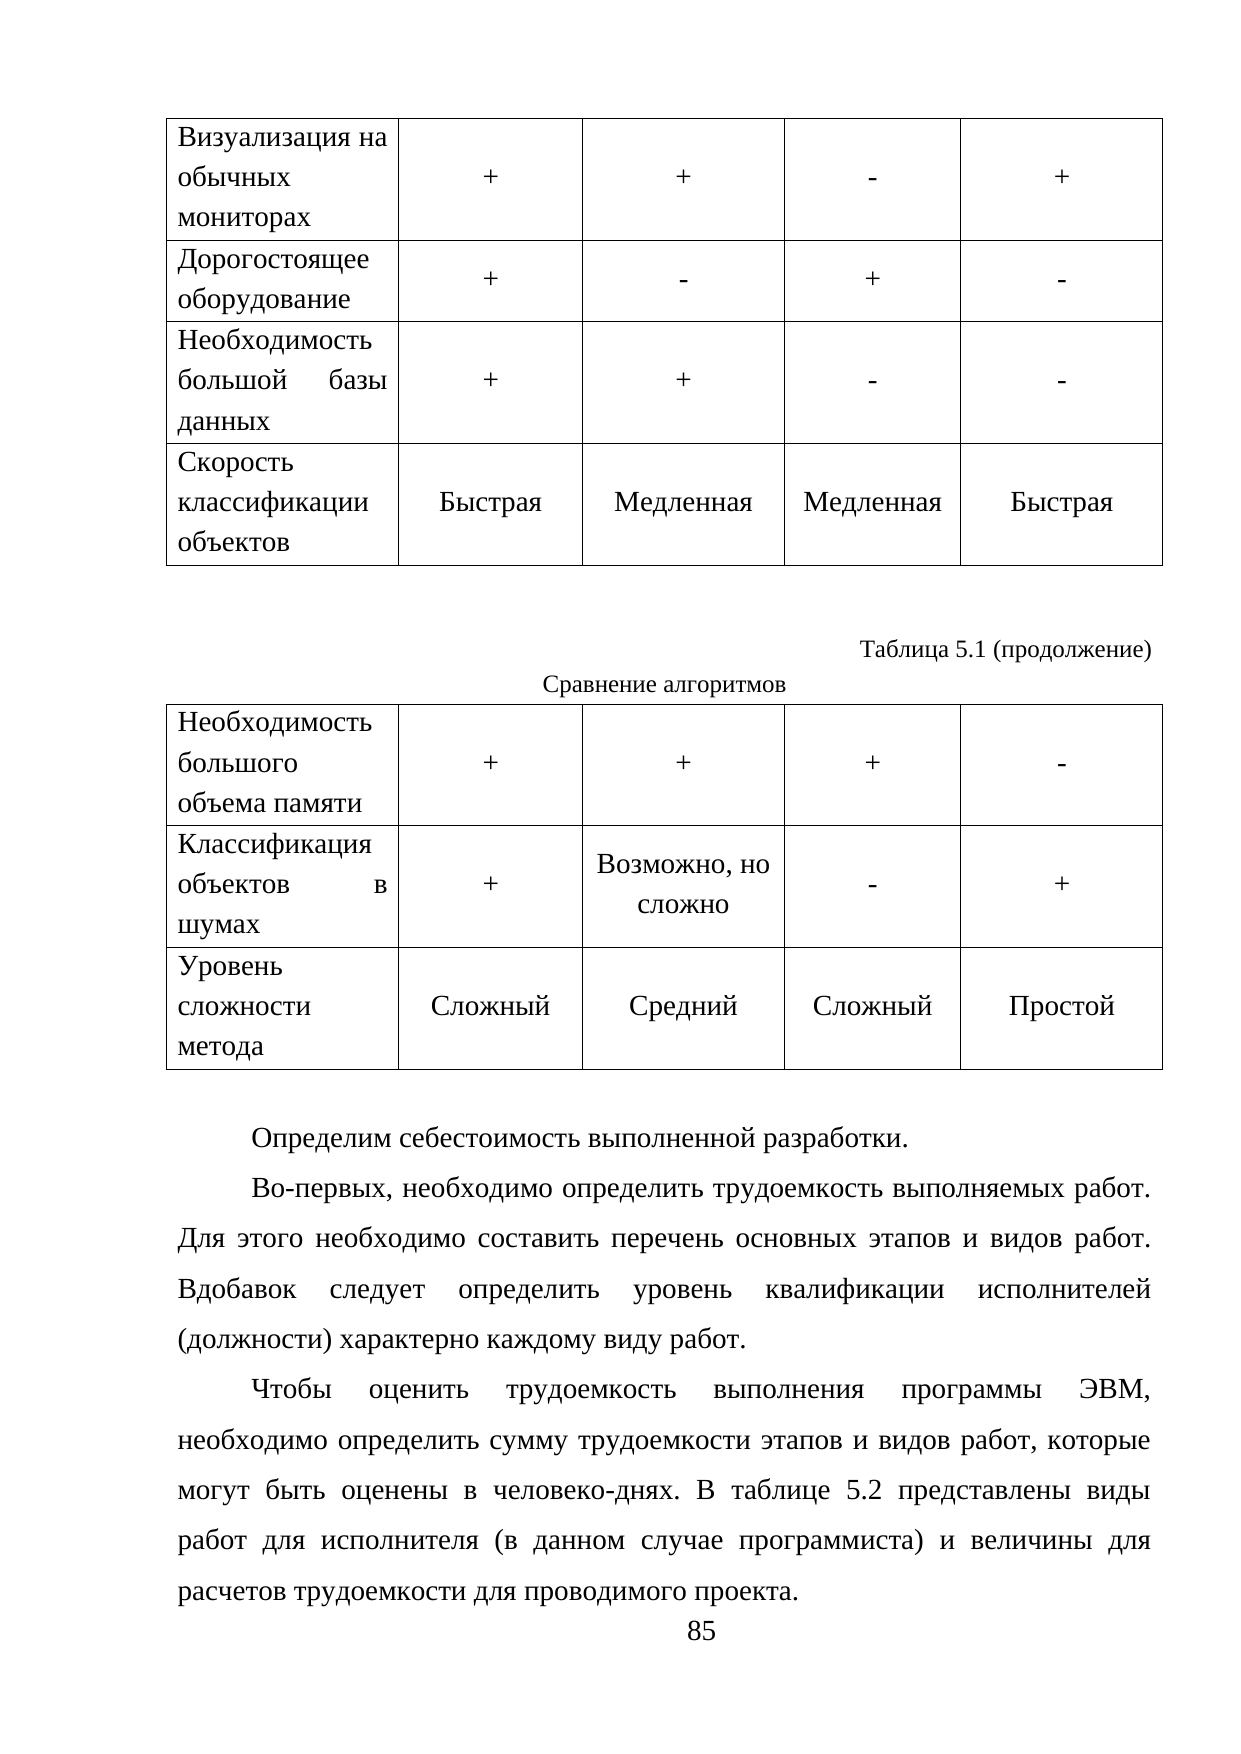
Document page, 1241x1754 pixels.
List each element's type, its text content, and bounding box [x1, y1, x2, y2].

table_cell Быстрая [399, 444, 582, 564]
table_cell + [583, 119, 784, 240]
table_cell Простой [961, 948, 1162, 1068]
table_cell Сложный [785, 948, 960, 1068]
table_header - [961, 705, 1162, 825]
table_cell Медленная [785, 444, 960, 564]
table_cell Скорость классификации объектов [167, 444, 398, 564]
table_cell Визуализация на обычных мониторах [167, 119, 398, 240]
table_cell - [583, 241, 784, 321]
text Таблица 5.1 (продолжение) [177, 634, 1152, 663]
table_cell + [583, 322, 784, 443]
table_cell Медленная [583, 444, 784, 564]
table_cell + [961, 826, 1162, 947]
text Во-первых, необходимо определить трудоемкость выполняемых работ. Для этого необходимо составить перечень основных этапов и видов работ. Вдобавок следует определить уровень квалификации исполнителей (должности) характерно каждому виду работ. [177, 1170, 1152, 1355]
table_cell Средний [583, 948, 784, 1068]
table_cell Быстрая [961, 444, 1162, 564]
table_cell Классификация объектов в шумах [167, 826, 398, 947]
text Определим себестоимость выполненной разработки. [177, 1120, 1152, 1153]
table_cell + [399, 826, 582, 947]
table_cell - [961, 241, 1162, 321]
table_cell + [399, 322, 582, 443]
table_cell + [399, 119, 582, 240]
table_cell + [961, 119, 1162, 240]
text Сравнение алгоритмов [177, 669, 1152, 698]
table_cell - [785, 119, 960, 240]
text Чтобы оценить трудоемкость выполнения программы ЭВМ, необходимо определить сумму трудоемкости этапов и видов работ, которые могут быть оценены в человеко-днях. В таблице 5.2 представлены виды работ для исполнителя (в данном случае программиста) и величины для расчетов трудоемкости для проводимого проекта. [177, 1371, 1152, 1606]
table_cell Необходимость большой базы данных [167, 322, 398, 443]
table_header + [785, 705, 960, 825]
table_cell Дорогостоящее оборудование [167, 241, 398, 321]
table_cell Возможно, но сложно [583, 826, 784, 947]
table_header + [583, 705, 784, 825]
table_cell Сложный [399, 948, 582, 1068]
table_header + [399, 705, 582, 825]
table_header Необходимость большого объема памяти [167, 705, 398, 825]
table_cell + [399, 241, 582, 321]
table_cell - [961, 322, 1162, 443]
table_cell - [785, 826, 960, 947]
table_cell + [785, 241, 960, 321]
table_cell Уровень сложности метода [167, 948, 398, 1068]
table_cell - [785, 322, 960, 443]
